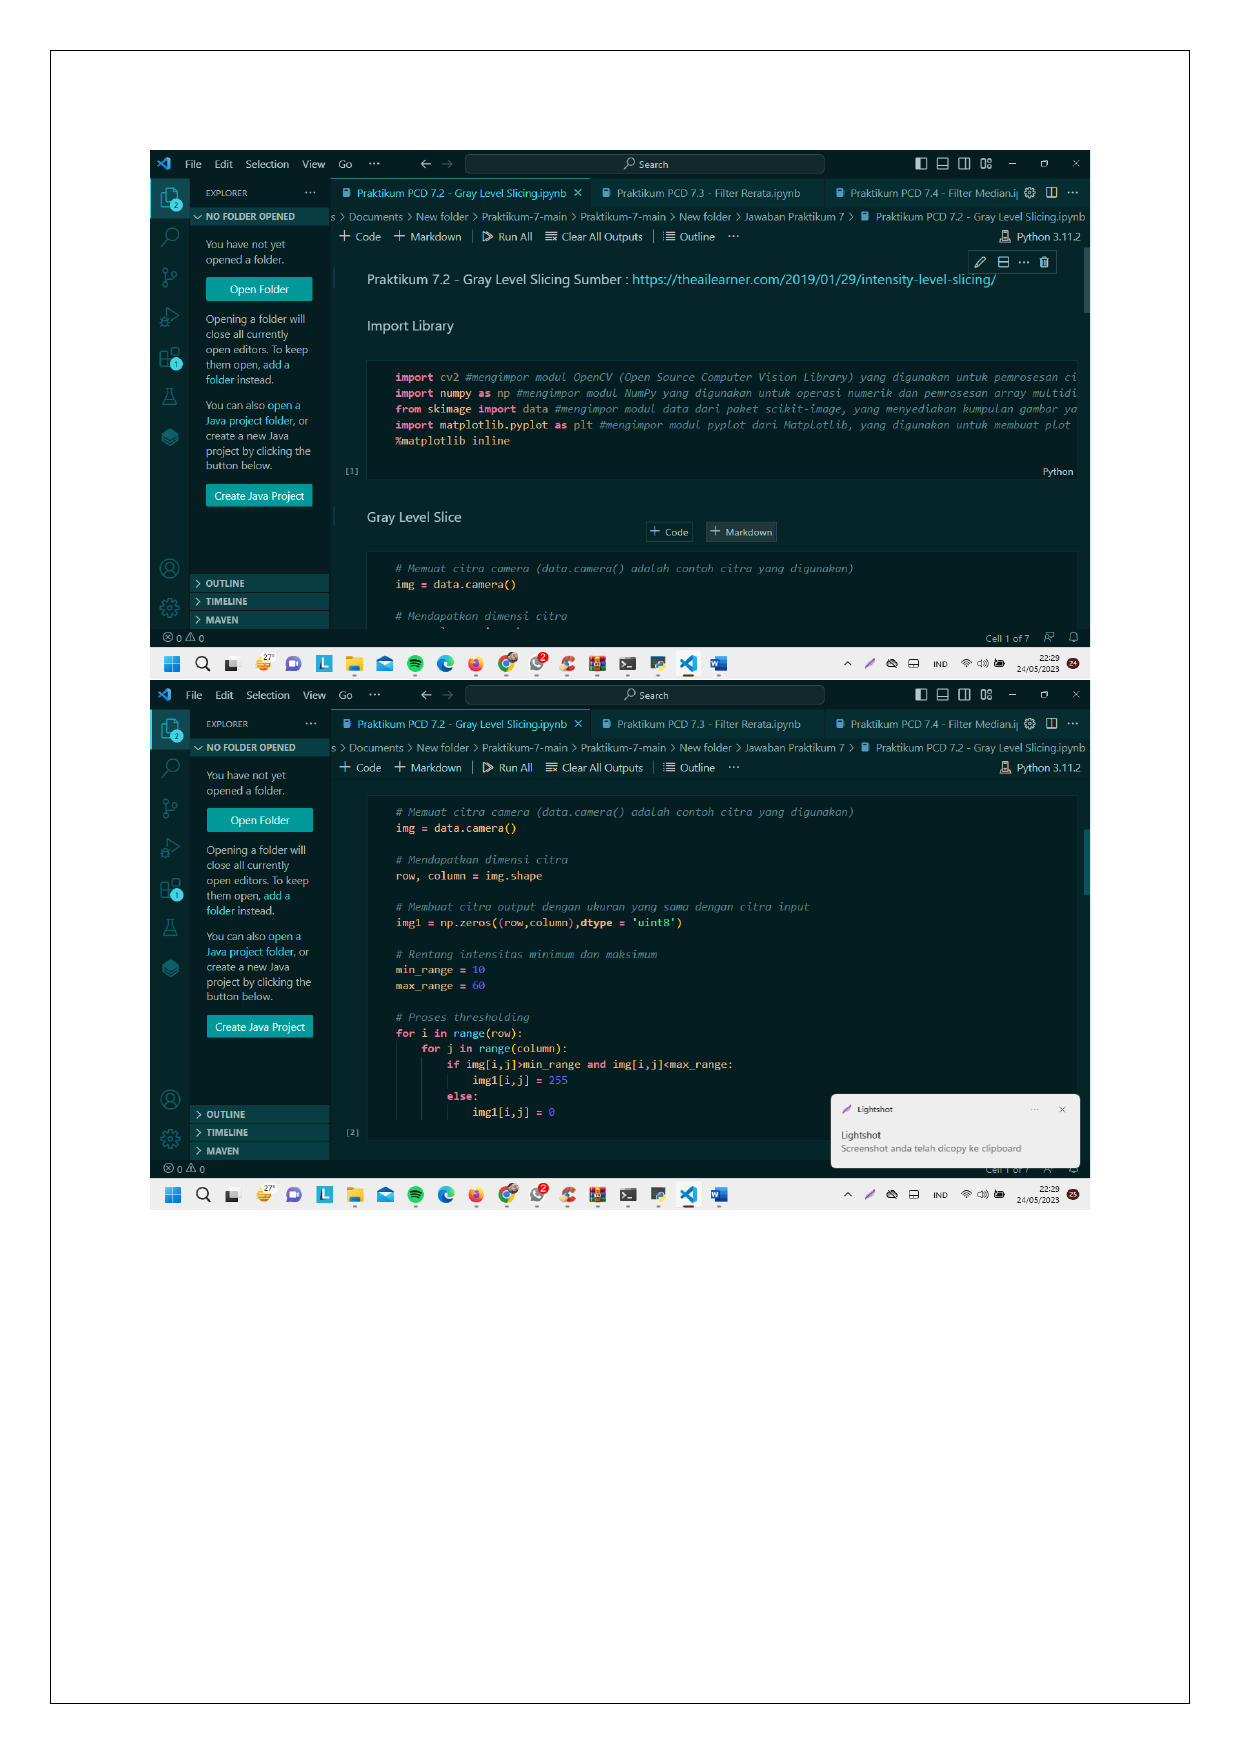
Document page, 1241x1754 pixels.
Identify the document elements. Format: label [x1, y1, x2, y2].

picture [150, 150, 1091, 679]
picture [150, 680, 1091, 1210]
